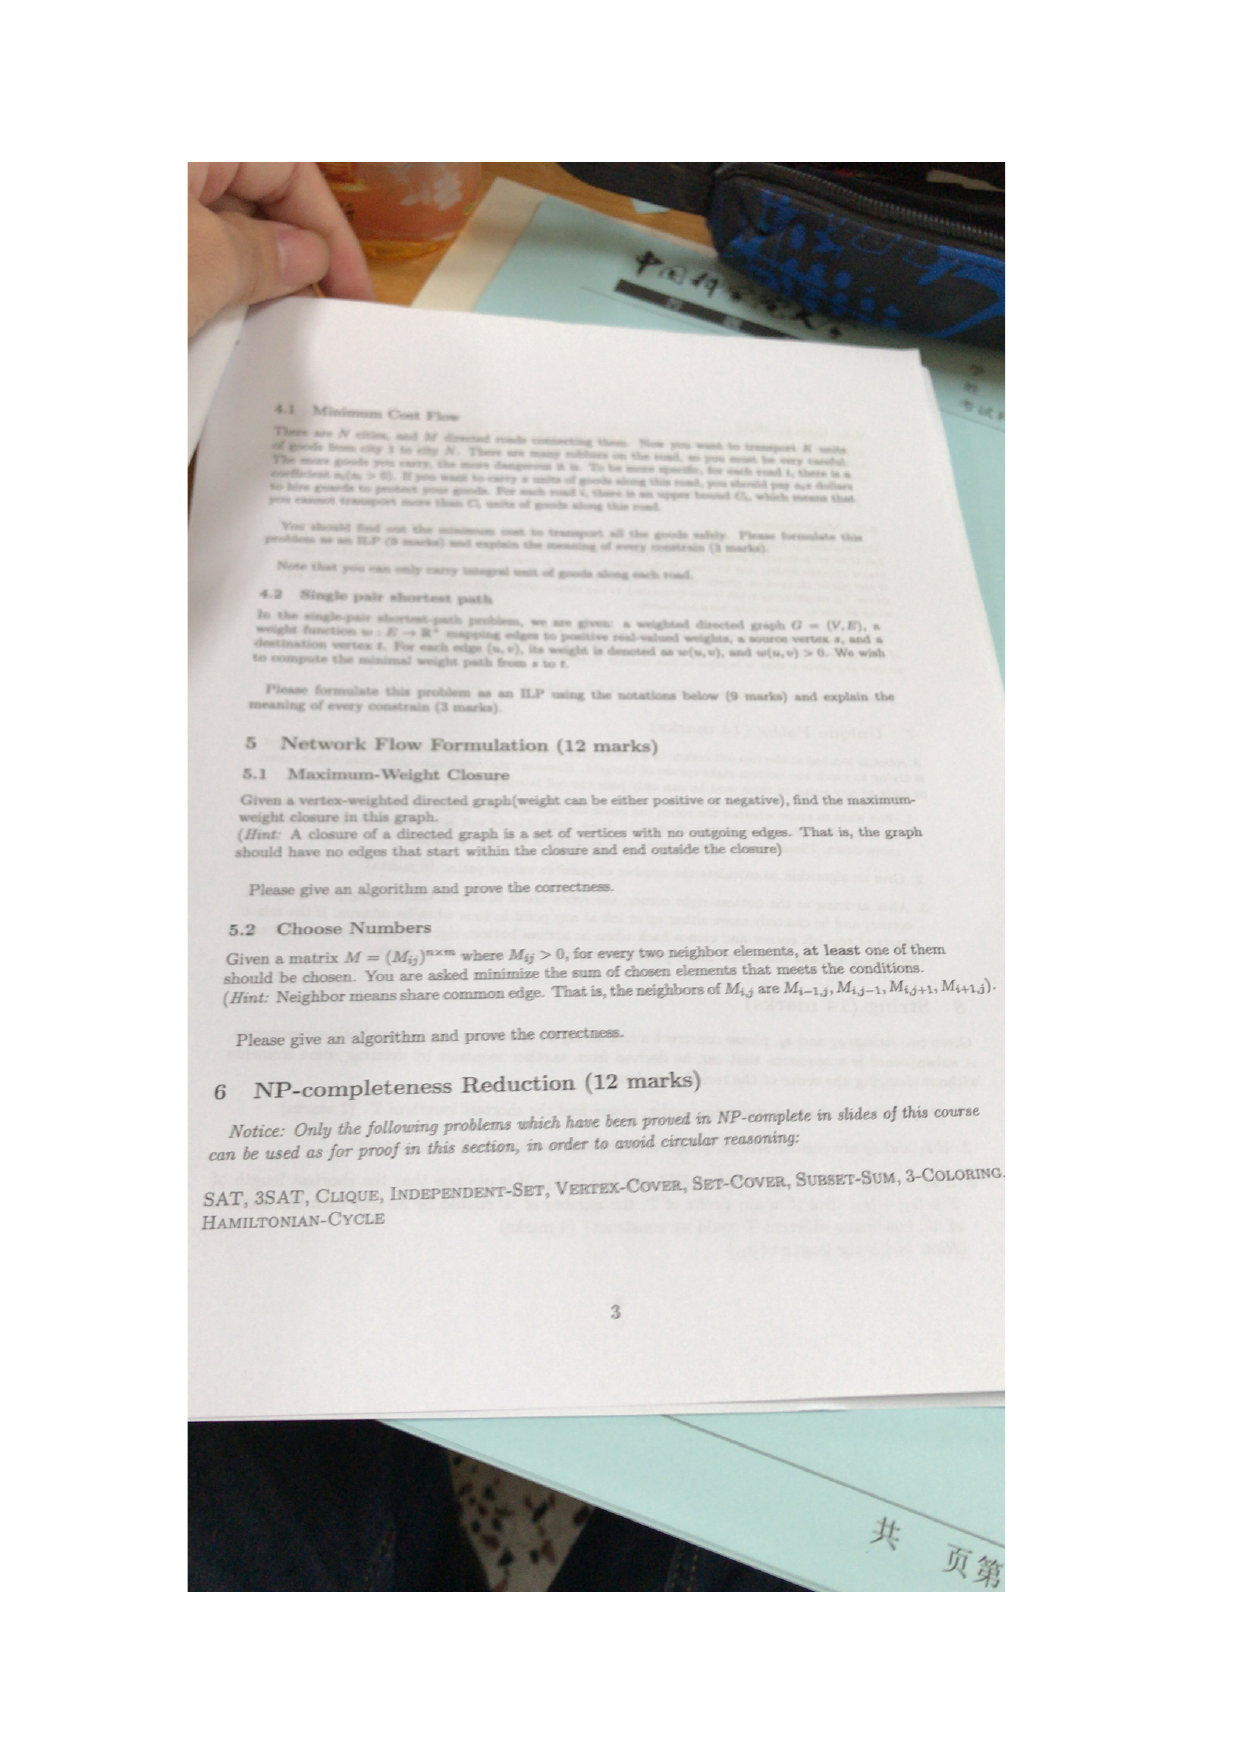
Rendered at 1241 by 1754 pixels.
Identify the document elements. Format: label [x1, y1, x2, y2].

picture [187, 162, 1006, 1592]
